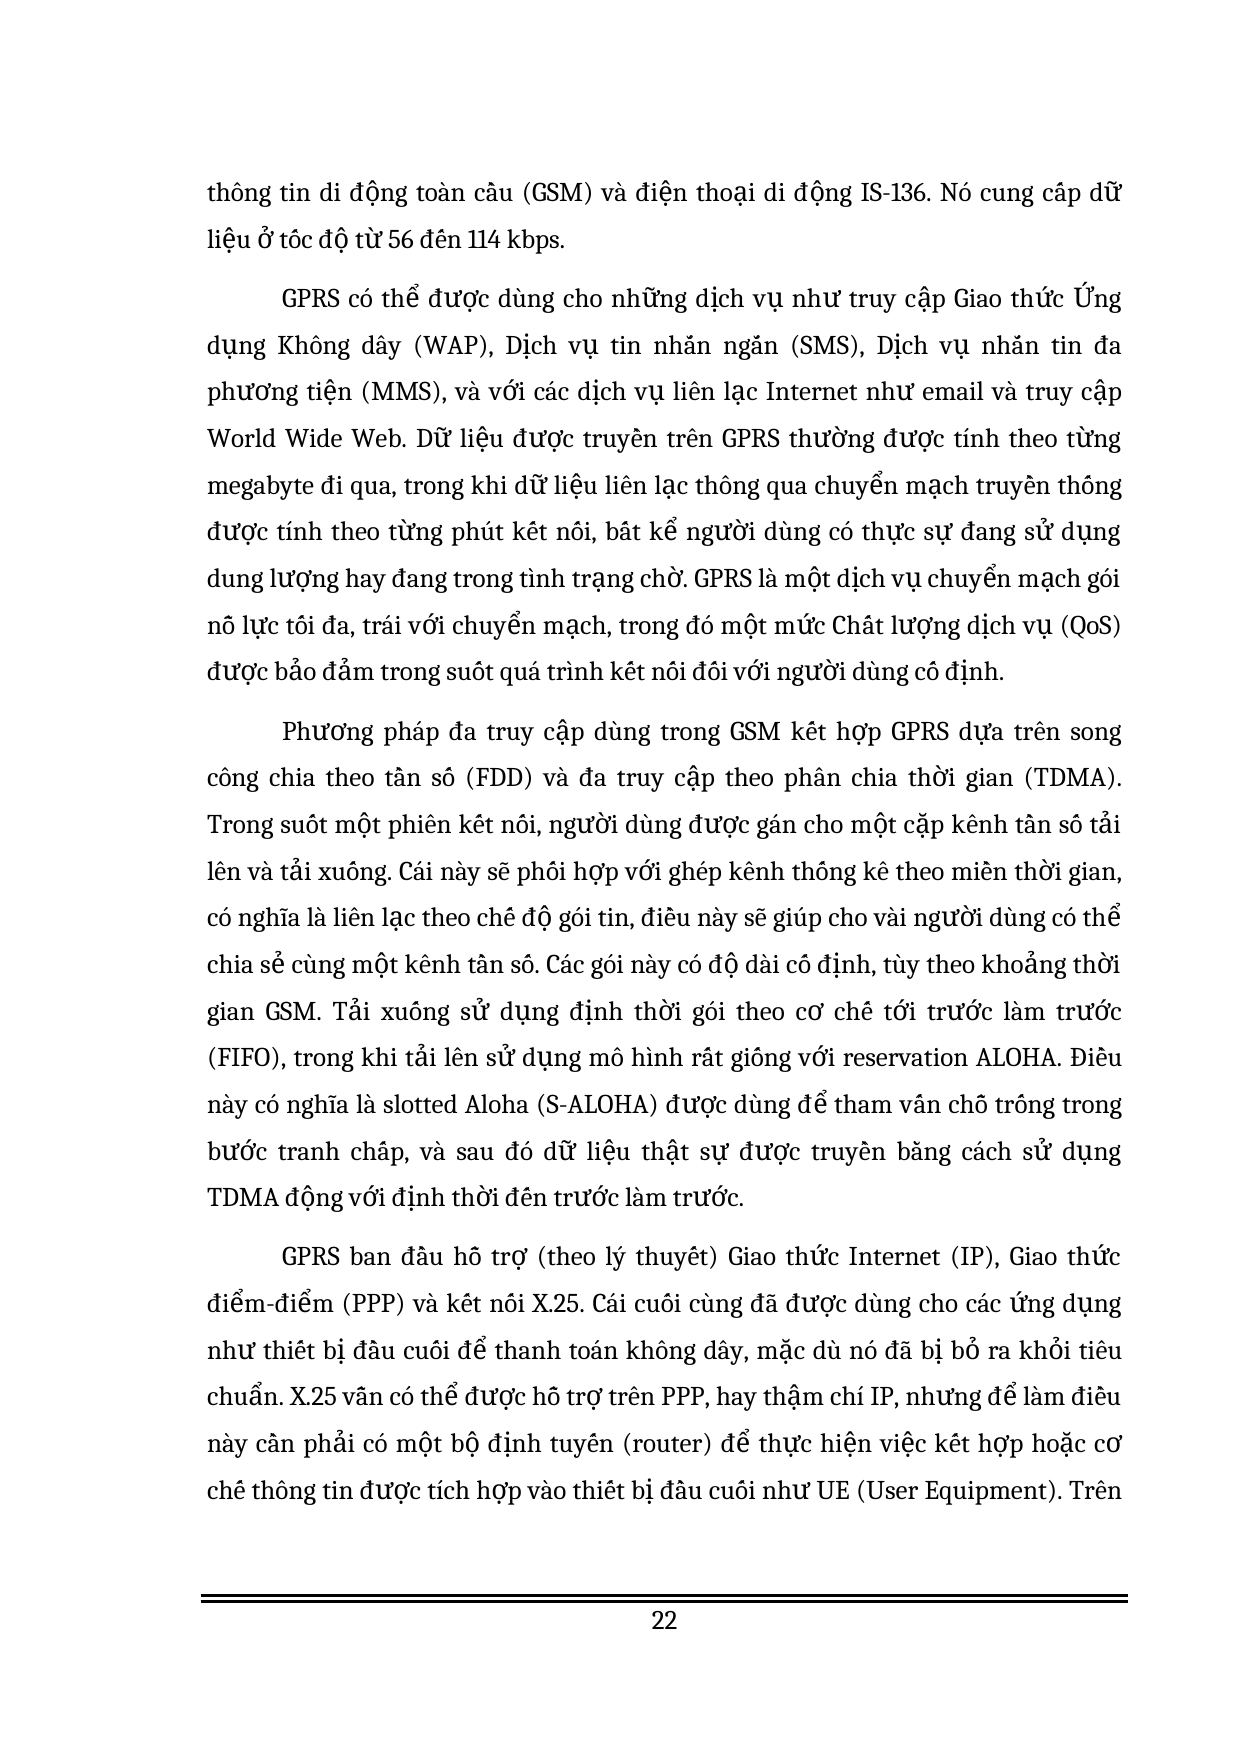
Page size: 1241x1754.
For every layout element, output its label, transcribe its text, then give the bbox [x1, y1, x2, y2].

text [207, 177, 1122, 255]
text Phương pháp đa truy cập dùng trong GSM kết hợp GPRS dựa trên song công chia theo tần số (FDD) và đa truy cập theo phân chia thời gian (TDMA). Trong suốt một phiên kết nối, người dùng được gán cho một cặp kênh tần số tải lên và tải xuống. Cái này sẽ phối hợp với ghép kênh thống kê theo miền thời gian, có nghĩa là liên lạc theo chế độ gói tin, điều này sẽ giúp cho vài người dùng có thể chia sẻ cùng một kênh tần số. Các gói này có độ dài cố định, tùy theo khoảng thời gian GSM. Tải xuống sử dụng định thời gói theo cơ chế tới trước làm trước (FIFO), trong khi tải lên sử dụng mô hình rất giống với reservation ALOHA. Điều này có nghĩa là slotted Aloha (S-ALOHA) được dùng để tham vấn chỗ trống trong bước tranh chấp, và sau đó dữ liệu thật sự được truyền bằng cách sử dụng TDMA động với định thời đến trước làm trước. [207, 716, 1122, 1213]
text GPRS có thể được dùng cho những dịch vụ như truy cập Giao thức Ứng dụng Không dây (WAP), Dịch vụ tin nhắn ngắn (SMS), Dịch vụ nhắn tin đa phương tiện (MMS), và với các dịch vụ liên lạc Internet như email và truy cập World Wide Web. Dữ liệu được truyền trên GPRS thường được tính theo từng megabyte đi qua, trong khi dữ liệu liên lạc thông qua chuyển mạch truyền thống được tính theo từng phút kết nối, bất kể người dùng có thực sự đang sử dụng dung lượng hay đang trong tình trạng chờ. GPRS là một dịch vụ chuyển mạch gói nỗ lực tối đa, trái với chuyển mạch, trong đó một mức Chất lượng dịch vụ (QoS) được bảo đảm trong suốt quá trình kết nối đối với người dùng cố định. [207, 283, 1122, 687]
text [207, 1241, 1122, 1506]
